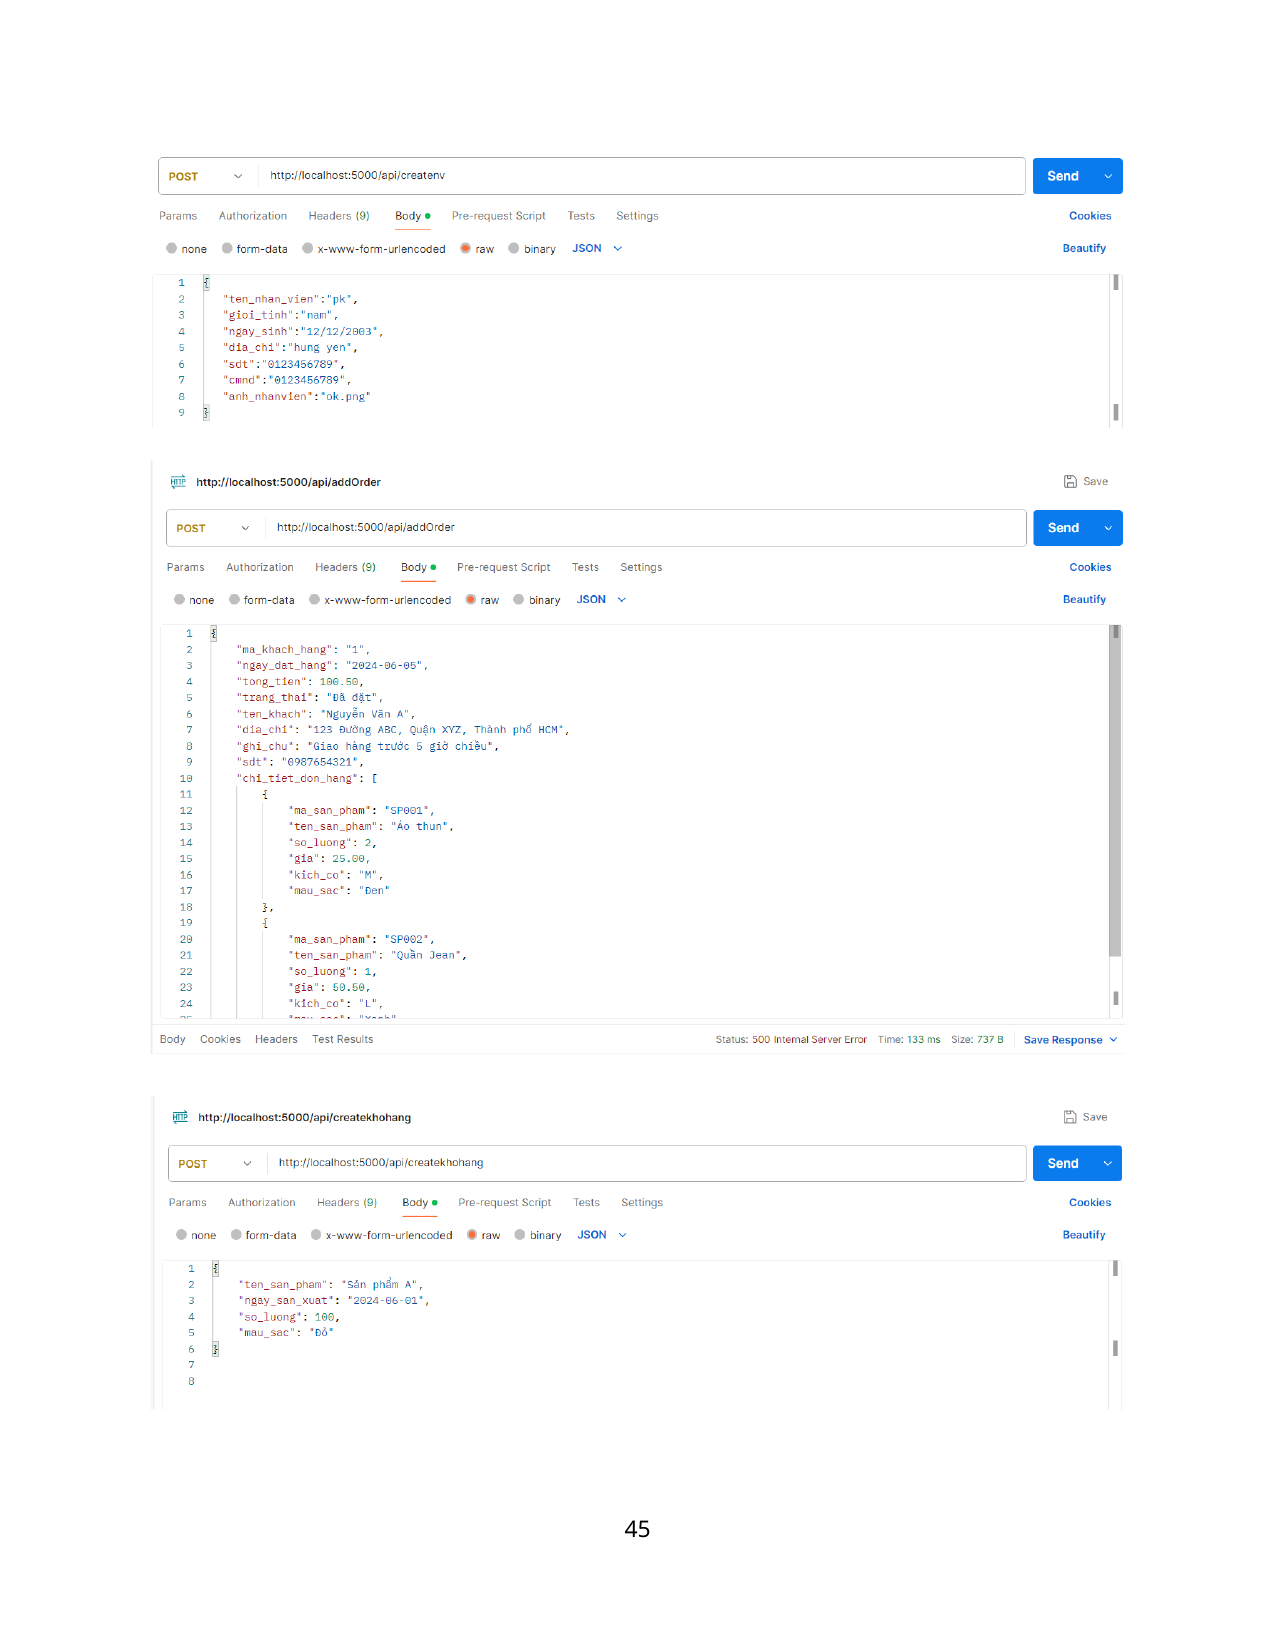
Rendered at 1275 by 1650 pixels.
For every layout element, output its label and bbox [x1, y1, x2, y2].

picture [150, 460, 1125, 1064]
picture [150, 150, 1125, 428]
picture [150, 1096, 1125, 1410]
